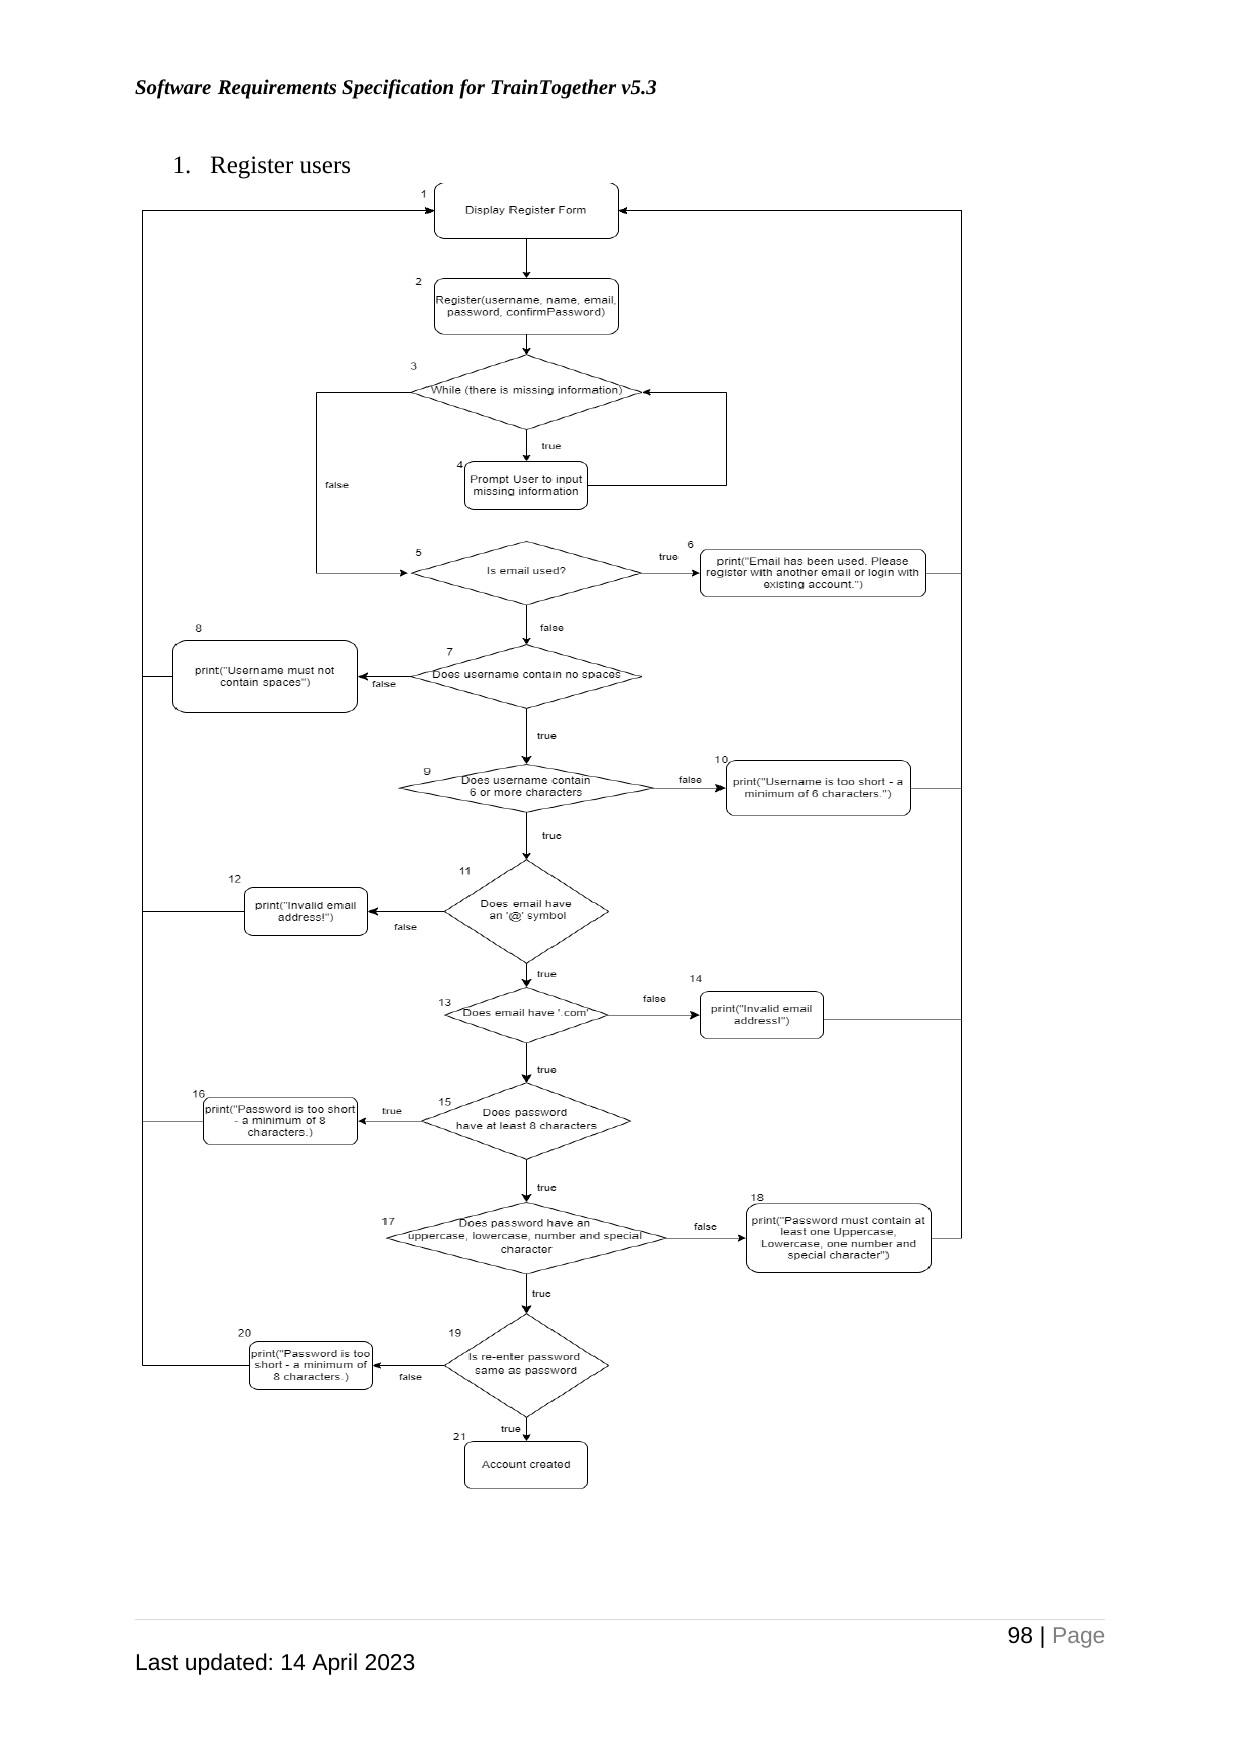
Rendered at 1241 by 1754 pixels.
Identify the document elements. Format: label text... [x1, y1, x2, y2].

list Register users [172, 150, 1105, 179]
picture [135, 183, 971, 1489]
